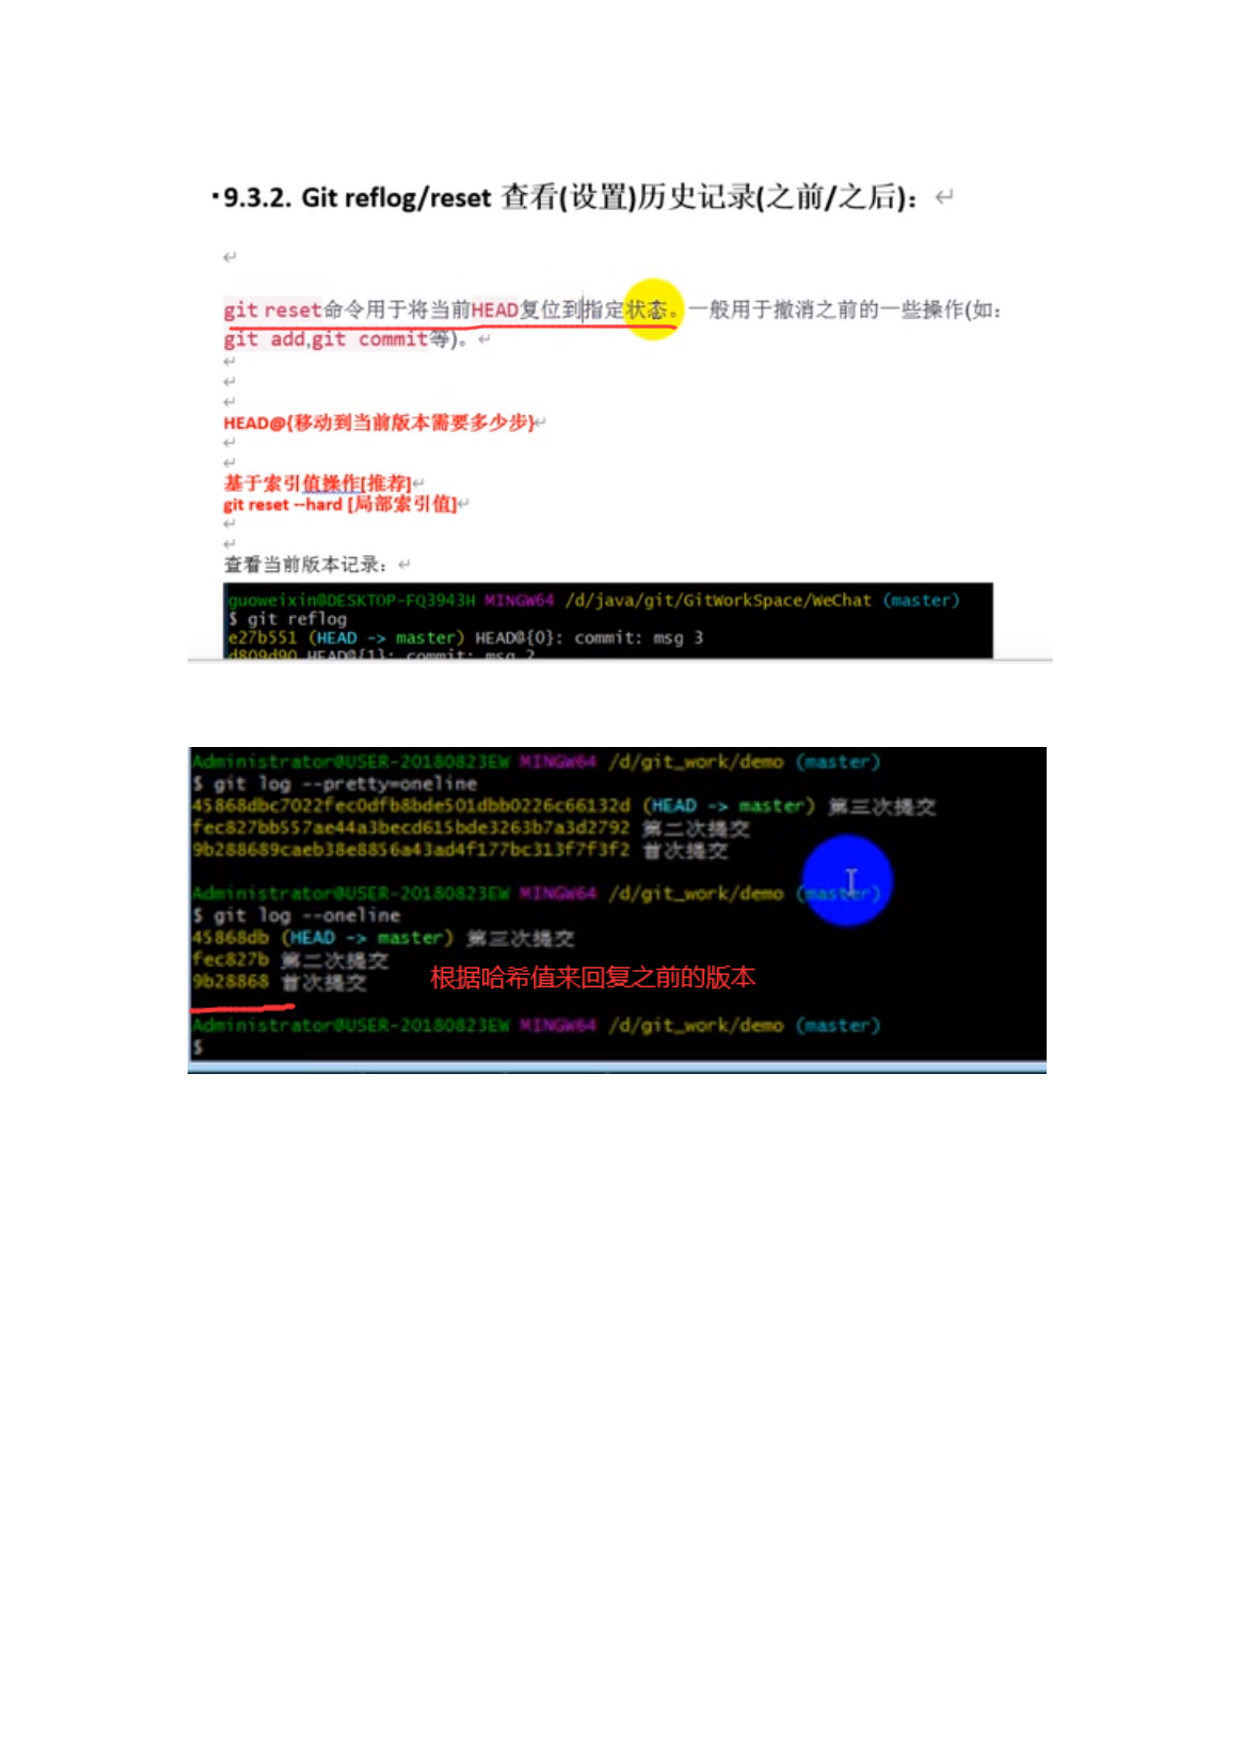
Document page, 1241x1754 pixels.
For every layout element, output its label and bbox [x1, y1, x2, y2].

picture [187, 747, 1047, 1074]
picture [187, 162, 1053, 664]
